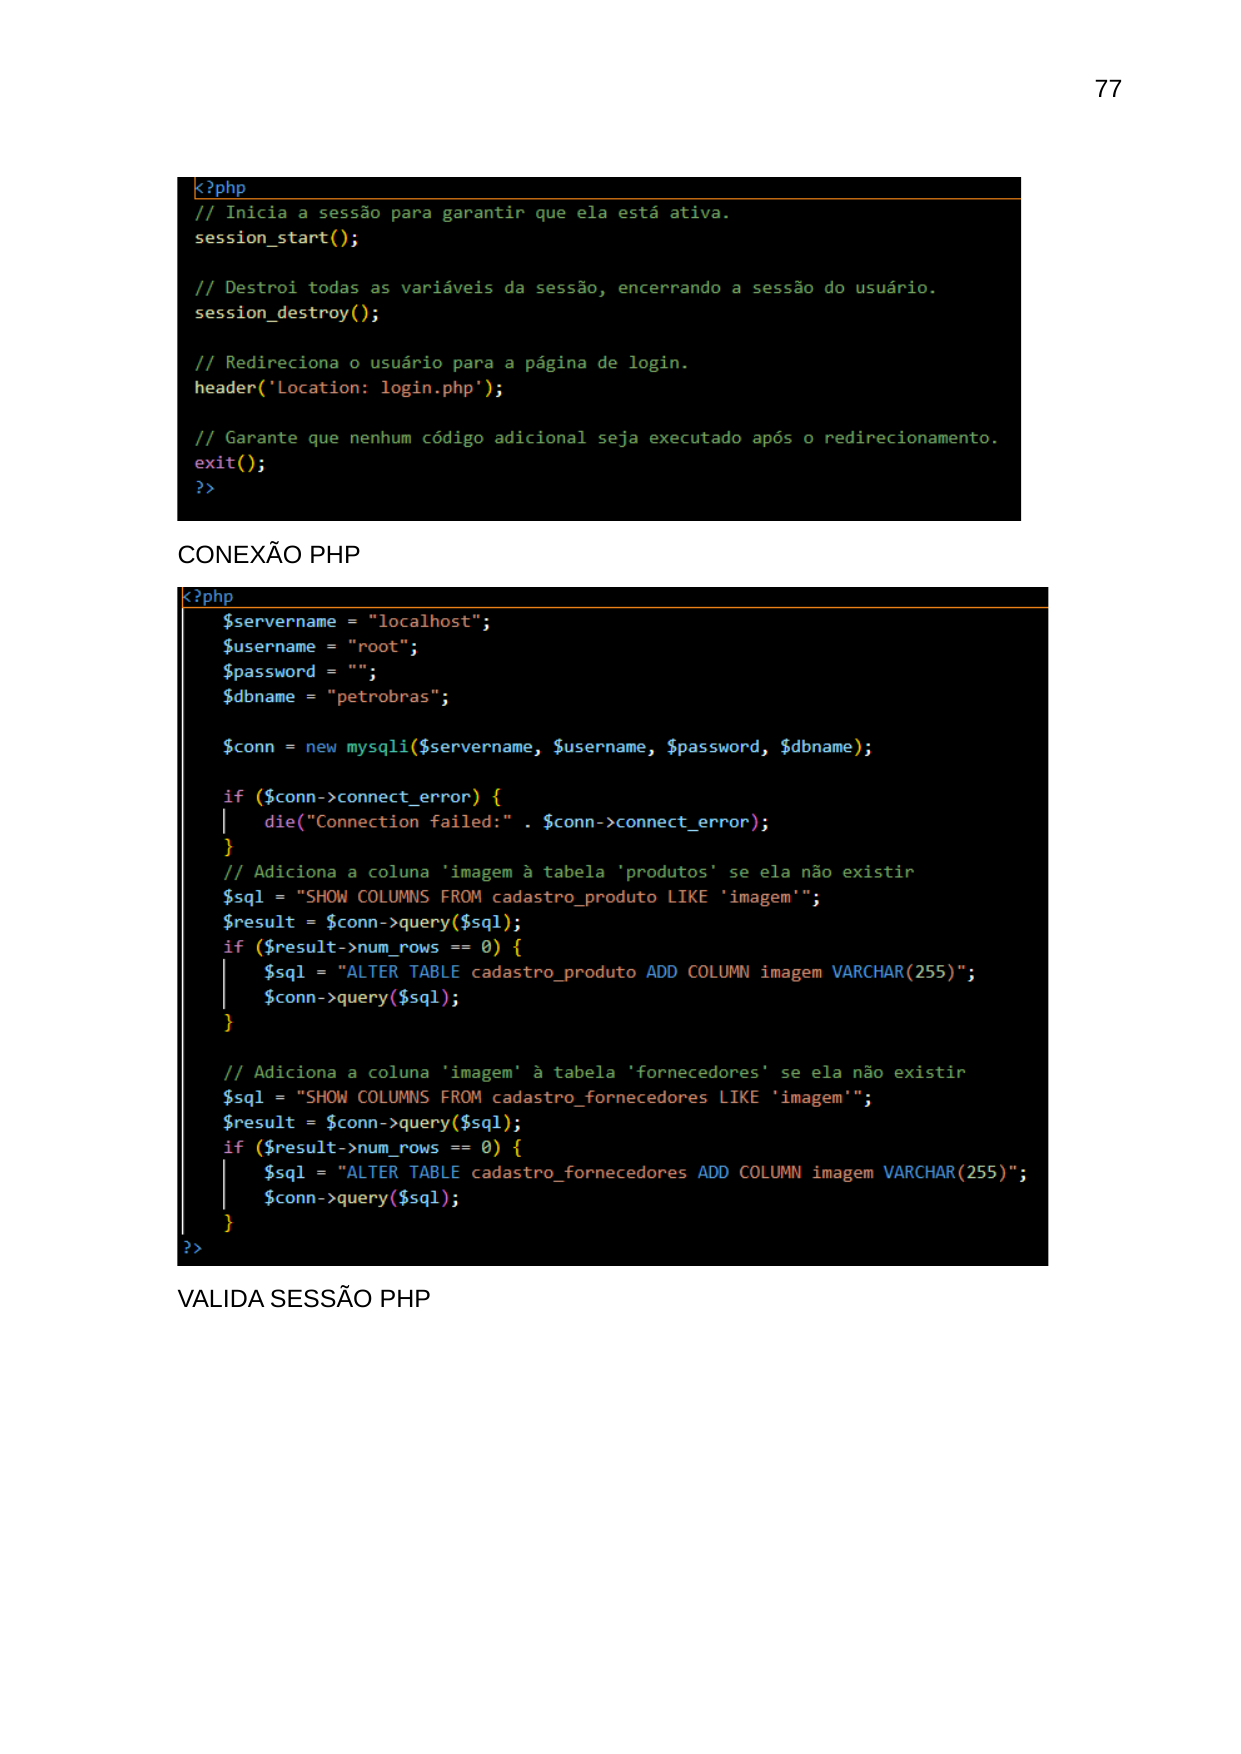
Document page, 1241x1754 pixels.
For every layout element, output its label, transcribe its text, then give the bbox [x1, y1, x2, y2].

text VALIDA SESSÃO PHP [177, 1284, 1122, 1313]
picture [177, 177, 1022, 521]
picture [177, 587, 1049, 1266]
text CONEXÃO PHP [177, 540, 1122, 569]
